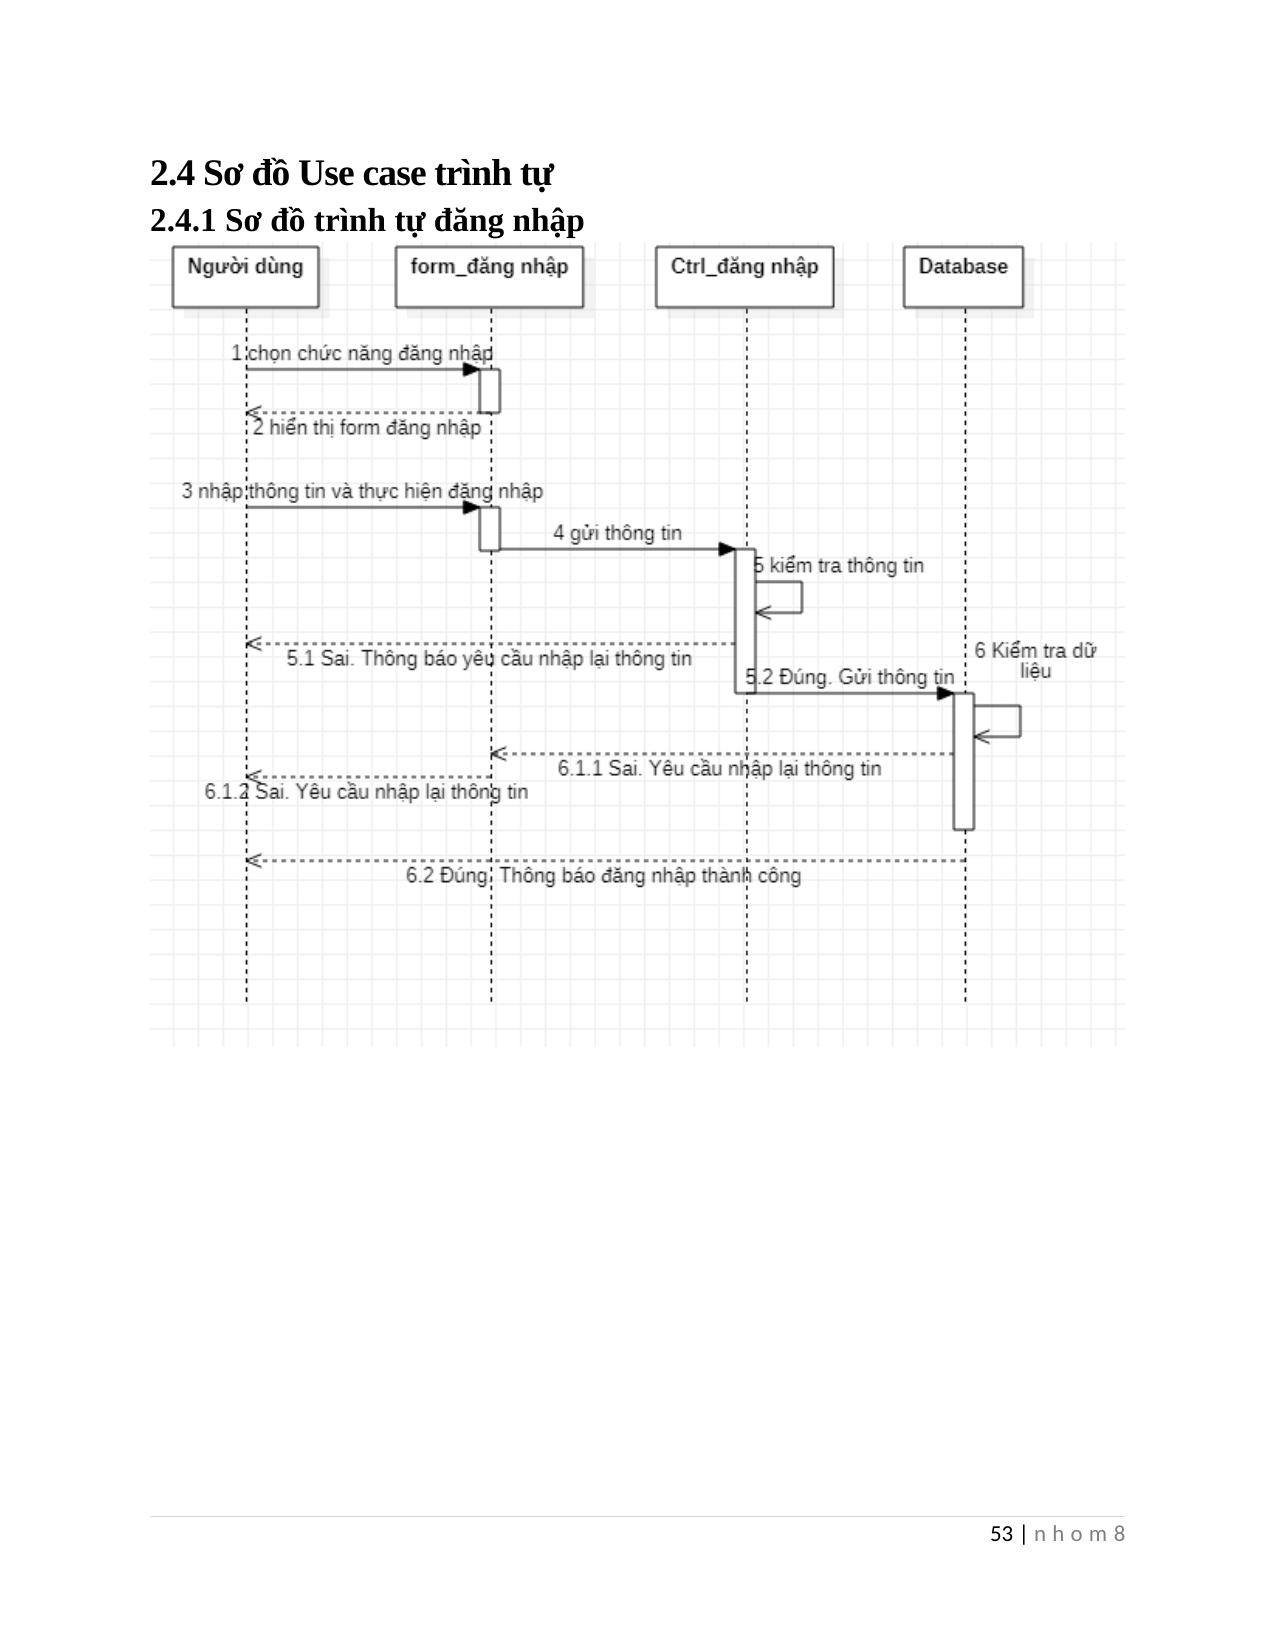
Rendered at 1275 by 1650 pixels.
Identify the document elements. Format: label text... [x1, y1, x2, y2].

subtitle Sơ đồ trình tự đăng nhập [150, 201, 1125, 239]
picture [150, 242, 1125, 1047]
subtitle 2.4 Sơ đồ Use case trình tự [150, 150, 1125, 193]
